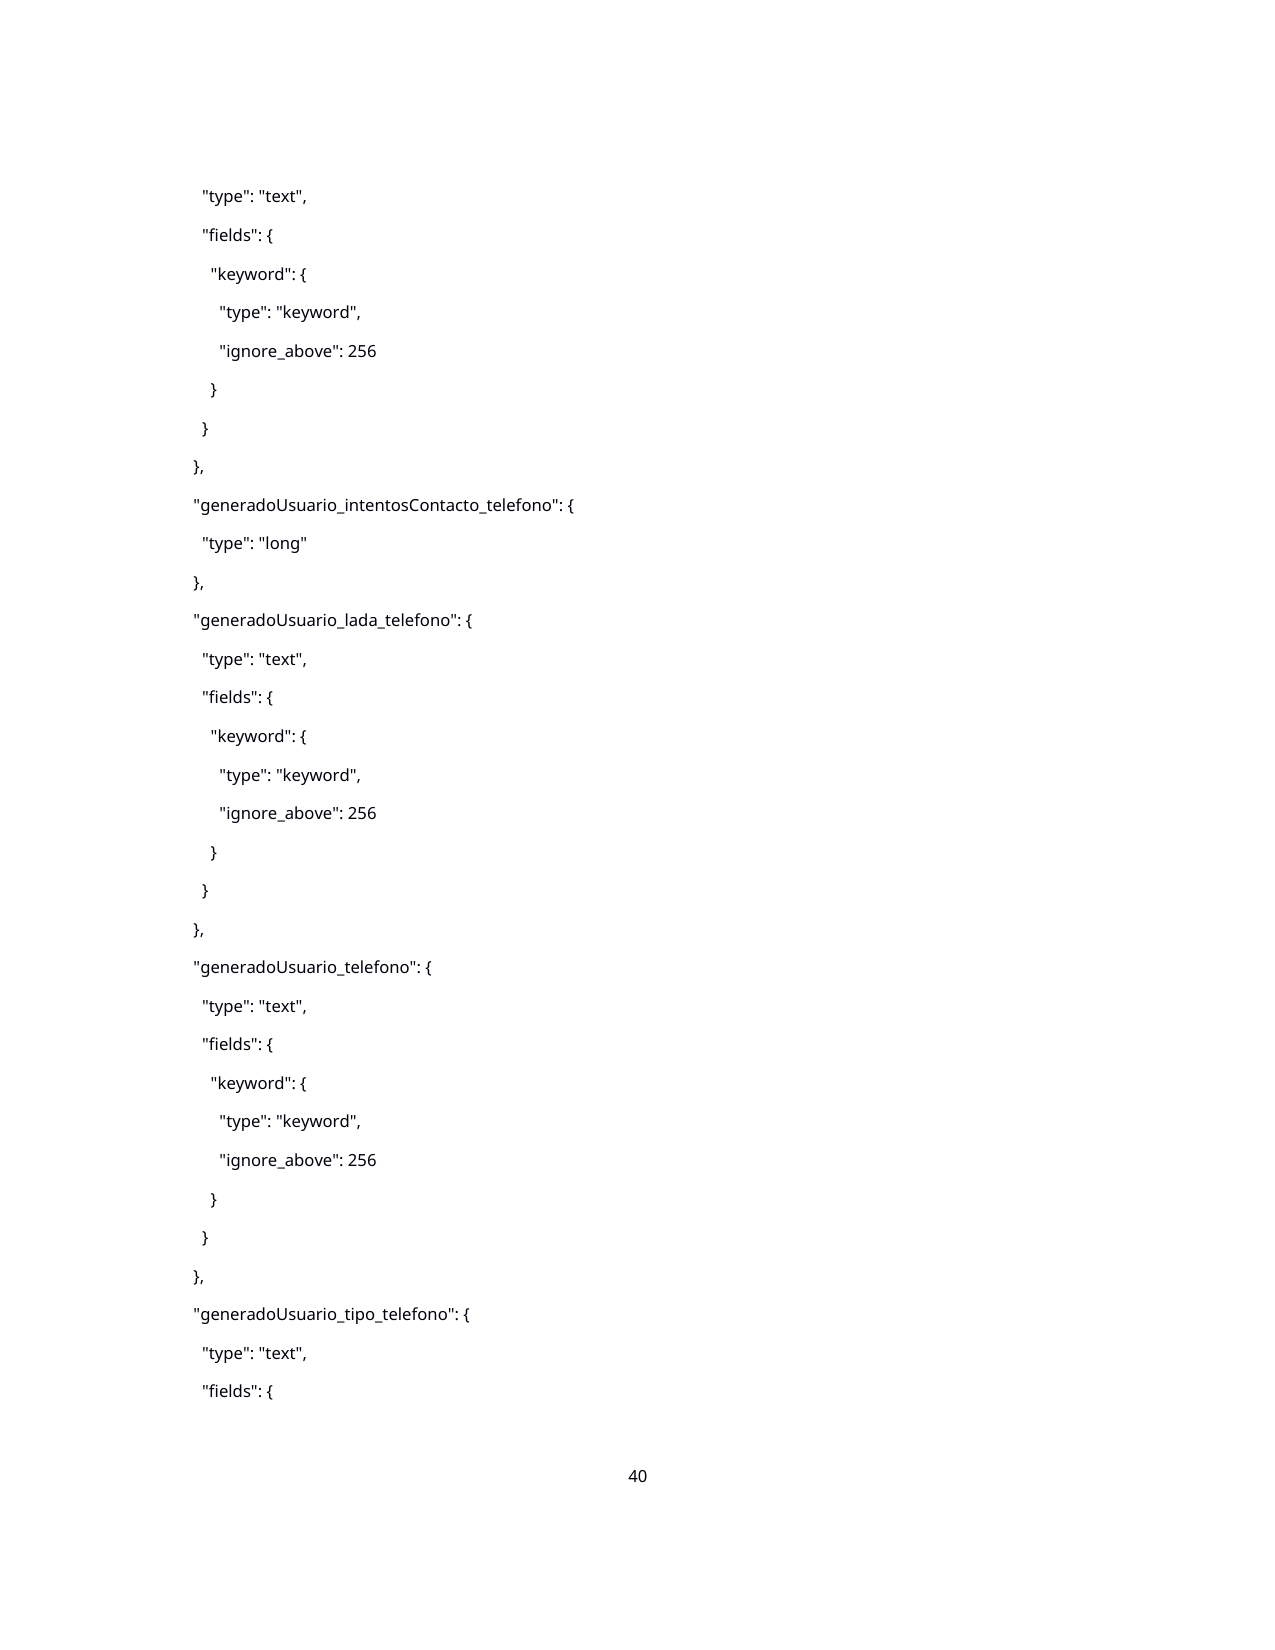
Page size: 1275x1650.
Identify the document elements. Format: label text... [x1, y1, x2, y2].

text "fields": { [150, 1033, 1200, 1056]
text "type": "keyword", [150, 763, 1200, 786]
text } [150, 840, 1200, 863]
text "ignore_above": 256 [150, 1149, 1200, 1171]
text "type": "text", [150, 1341, 1200, 1364]
text "keyword": { [150, 725, 1200, 747]
text "type": "keyword", [150, 1110, 1200, 1133]
text "type": "text", [150, 185, 1200, 208]
text }, [150, 917, 1200, 940]
text "fields": { [150, 1380, 1200, 1403]
text "ignore_above": 256 [150, 339, 1200, 362]
text }, [150, 455, 1200, 478]
text }, [150, 1264, 1200, 1287]
text "type": "long" [150, 532, 1200, 555]
text } [150, 1187, 1200, 1210]
text "type": "keyword", [150, 301, 1200, 323]
text "ignore_above": 256 [150, 802, 1200, 824]
text } [150, 879, 1200, 902]
text "generadoUsuario_telefono": { [150, 956, 1200, 979]
text "keyword": { [150, 262, 1200, 285]
text } [150, 416, 1200, 439]
text "generadoUsuario_intentosContacto_telefono": { [150, 493, 1200, 516]
text "type": "text", [150, 648, 1200, 670]
text "type": "text", [150, 994, 1200, 1017]
text }, [150, 571, 1200, 593]
text "keyword": { [150, 1072, 1200, 1094]
text "fields": { [150, 686, 1200, 709]
text } [150, 1226, 1200, 1248]
text "fields": { [150, 224, 1200, 246]
text "generadoUsuario_lada_telefono": { [150, 609, 1200, 632]
text } [150, 378, 1200, 401]
text "generadoUsuario_tipo_telefono": { [150, 1303, 1200, 1326]
